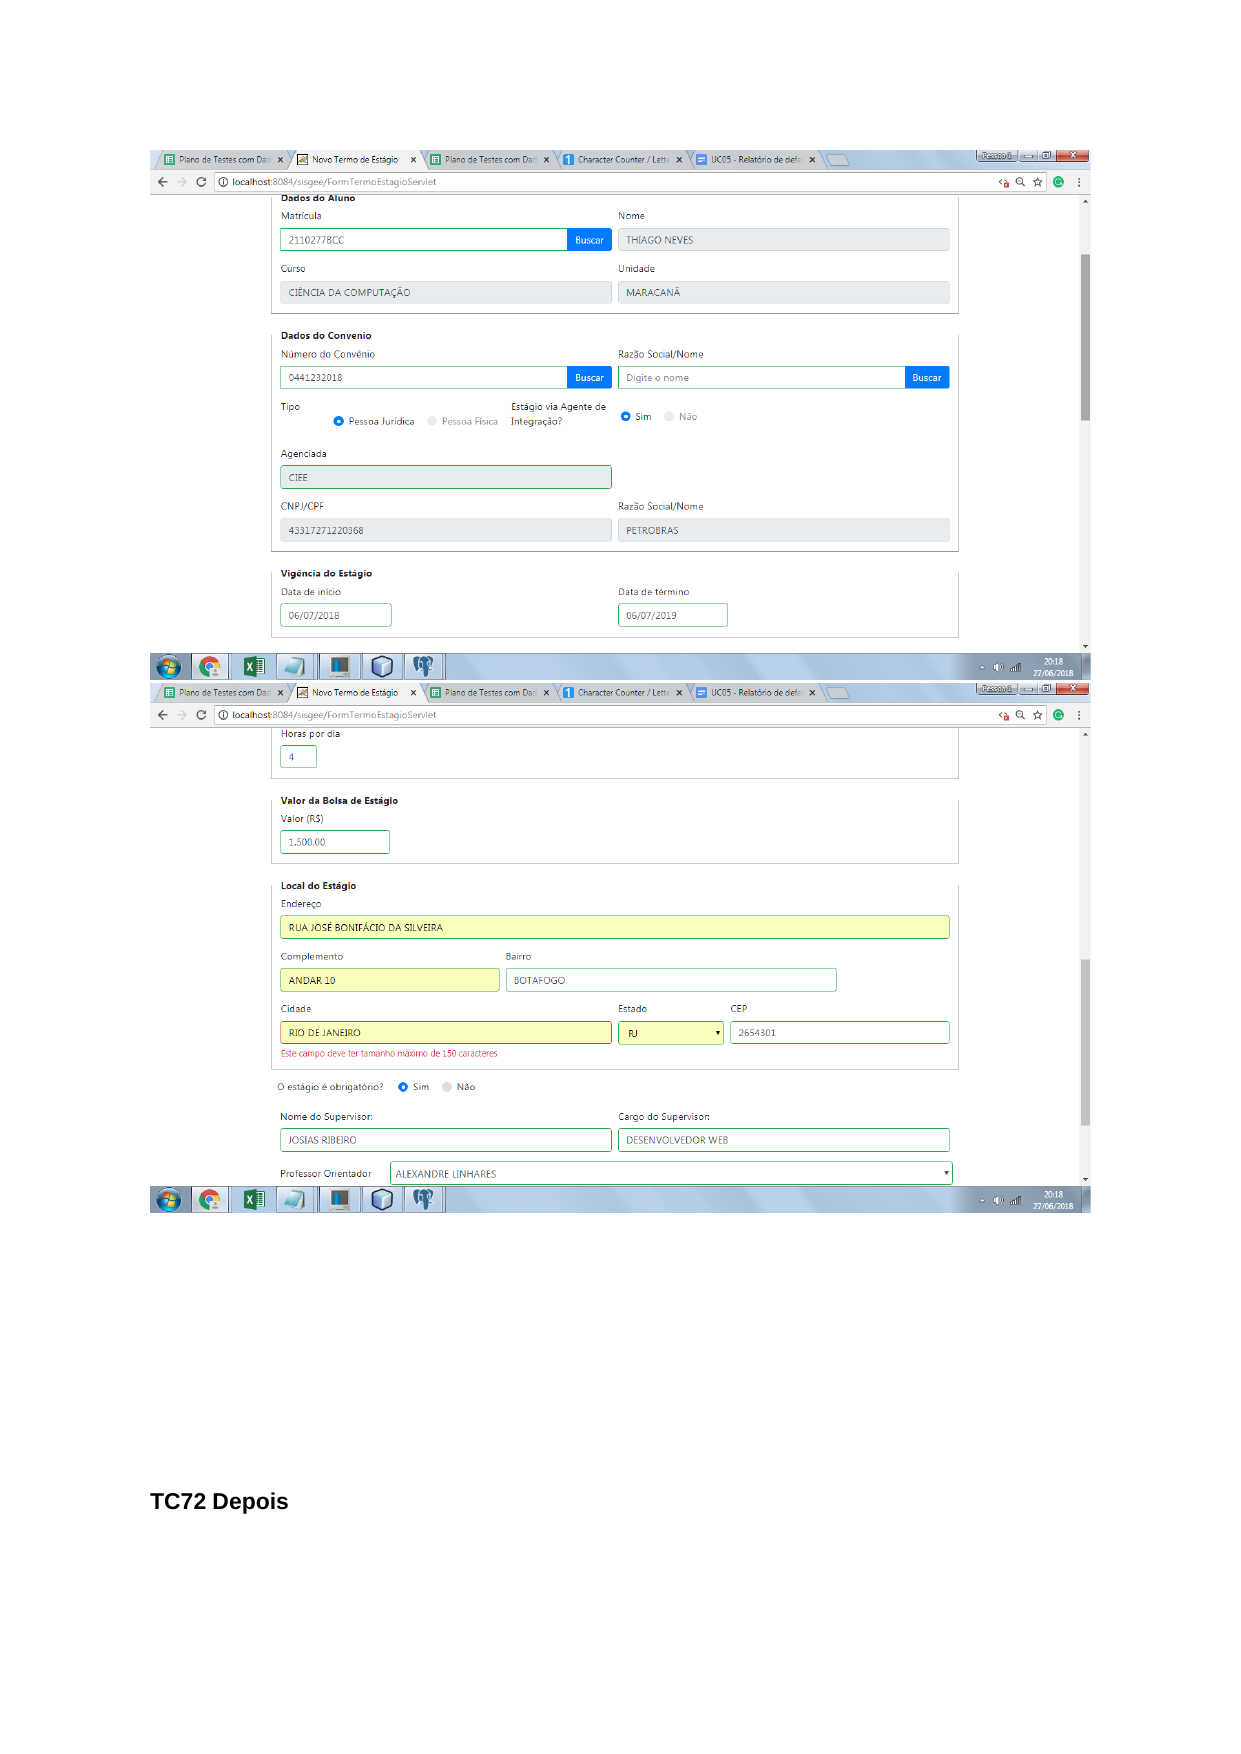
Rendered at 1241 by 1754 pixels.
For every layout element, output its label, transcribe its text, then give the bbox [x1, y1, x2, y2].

text TC72 Depois [150, 1488, 1090, 1514]
picture [150, 150, 1091, 680]
picture [150, 683, 1091, 1213]
